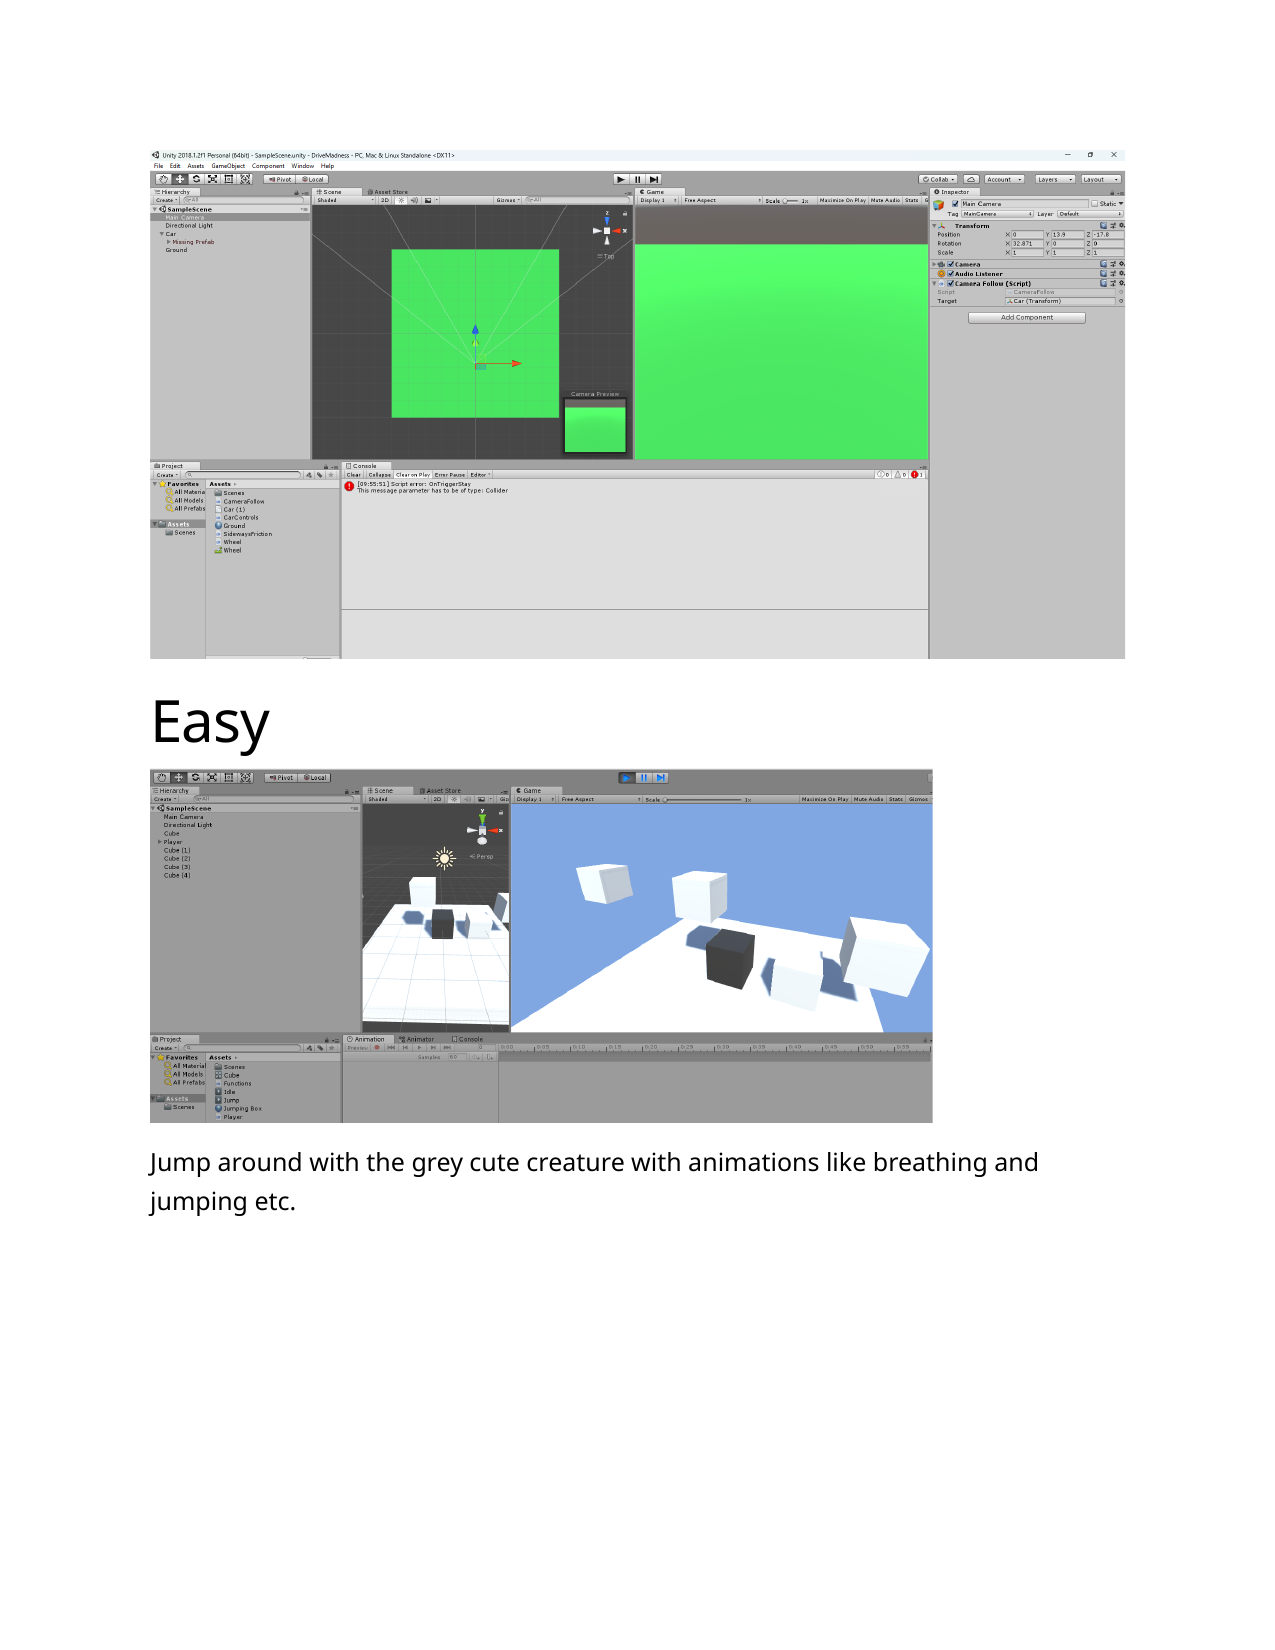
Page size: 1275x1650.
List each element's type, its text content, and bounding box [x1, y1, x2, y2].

title Easy [150, 680, 1125, 760]
picture [150, 150, 1125, 659]
text Jump around with the grey cute creature with animations like breathing and jumping etc. [150, 1144, 1125, 1218]
picture [150, 768, 933, 1123]
